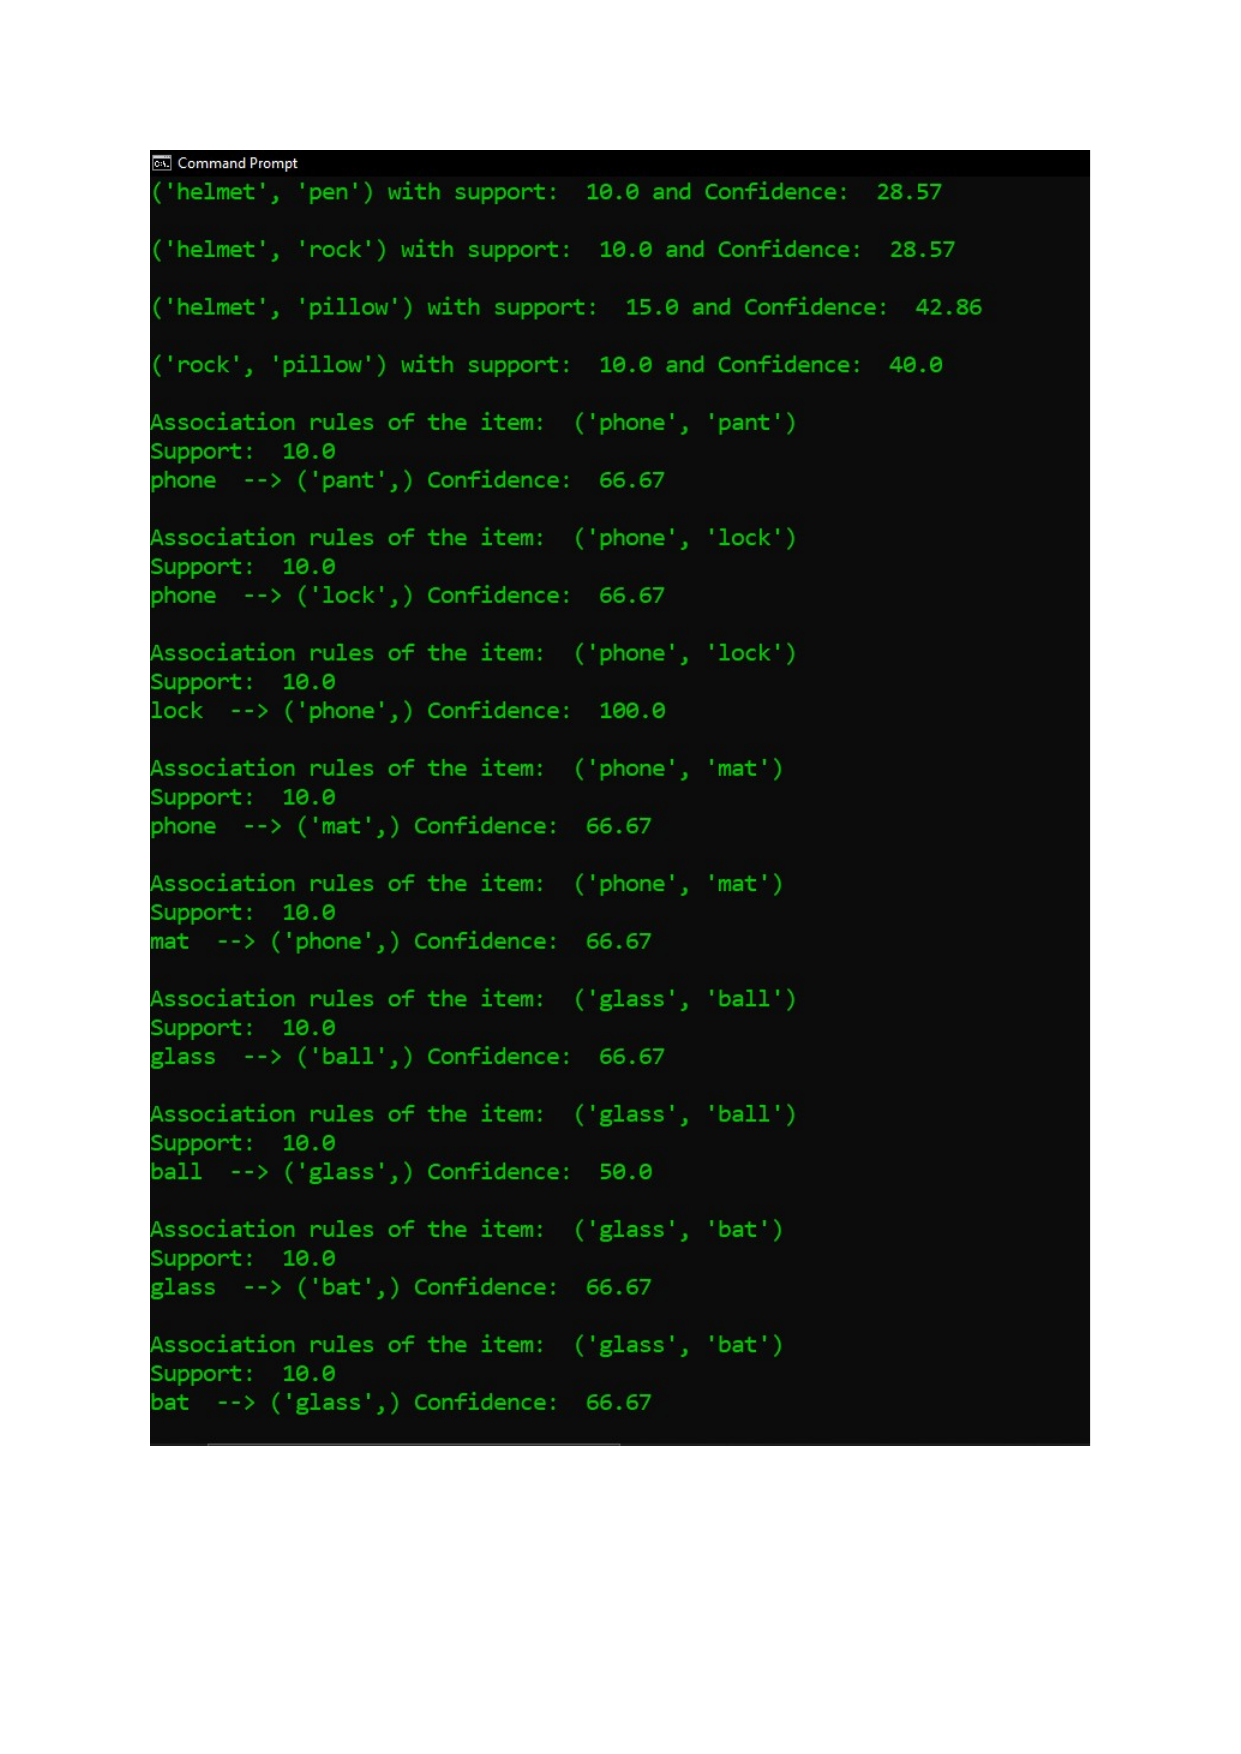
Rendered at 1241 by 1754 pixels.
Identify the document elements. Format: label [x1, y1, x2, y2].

picture [150, 150, 1091, 1446]
